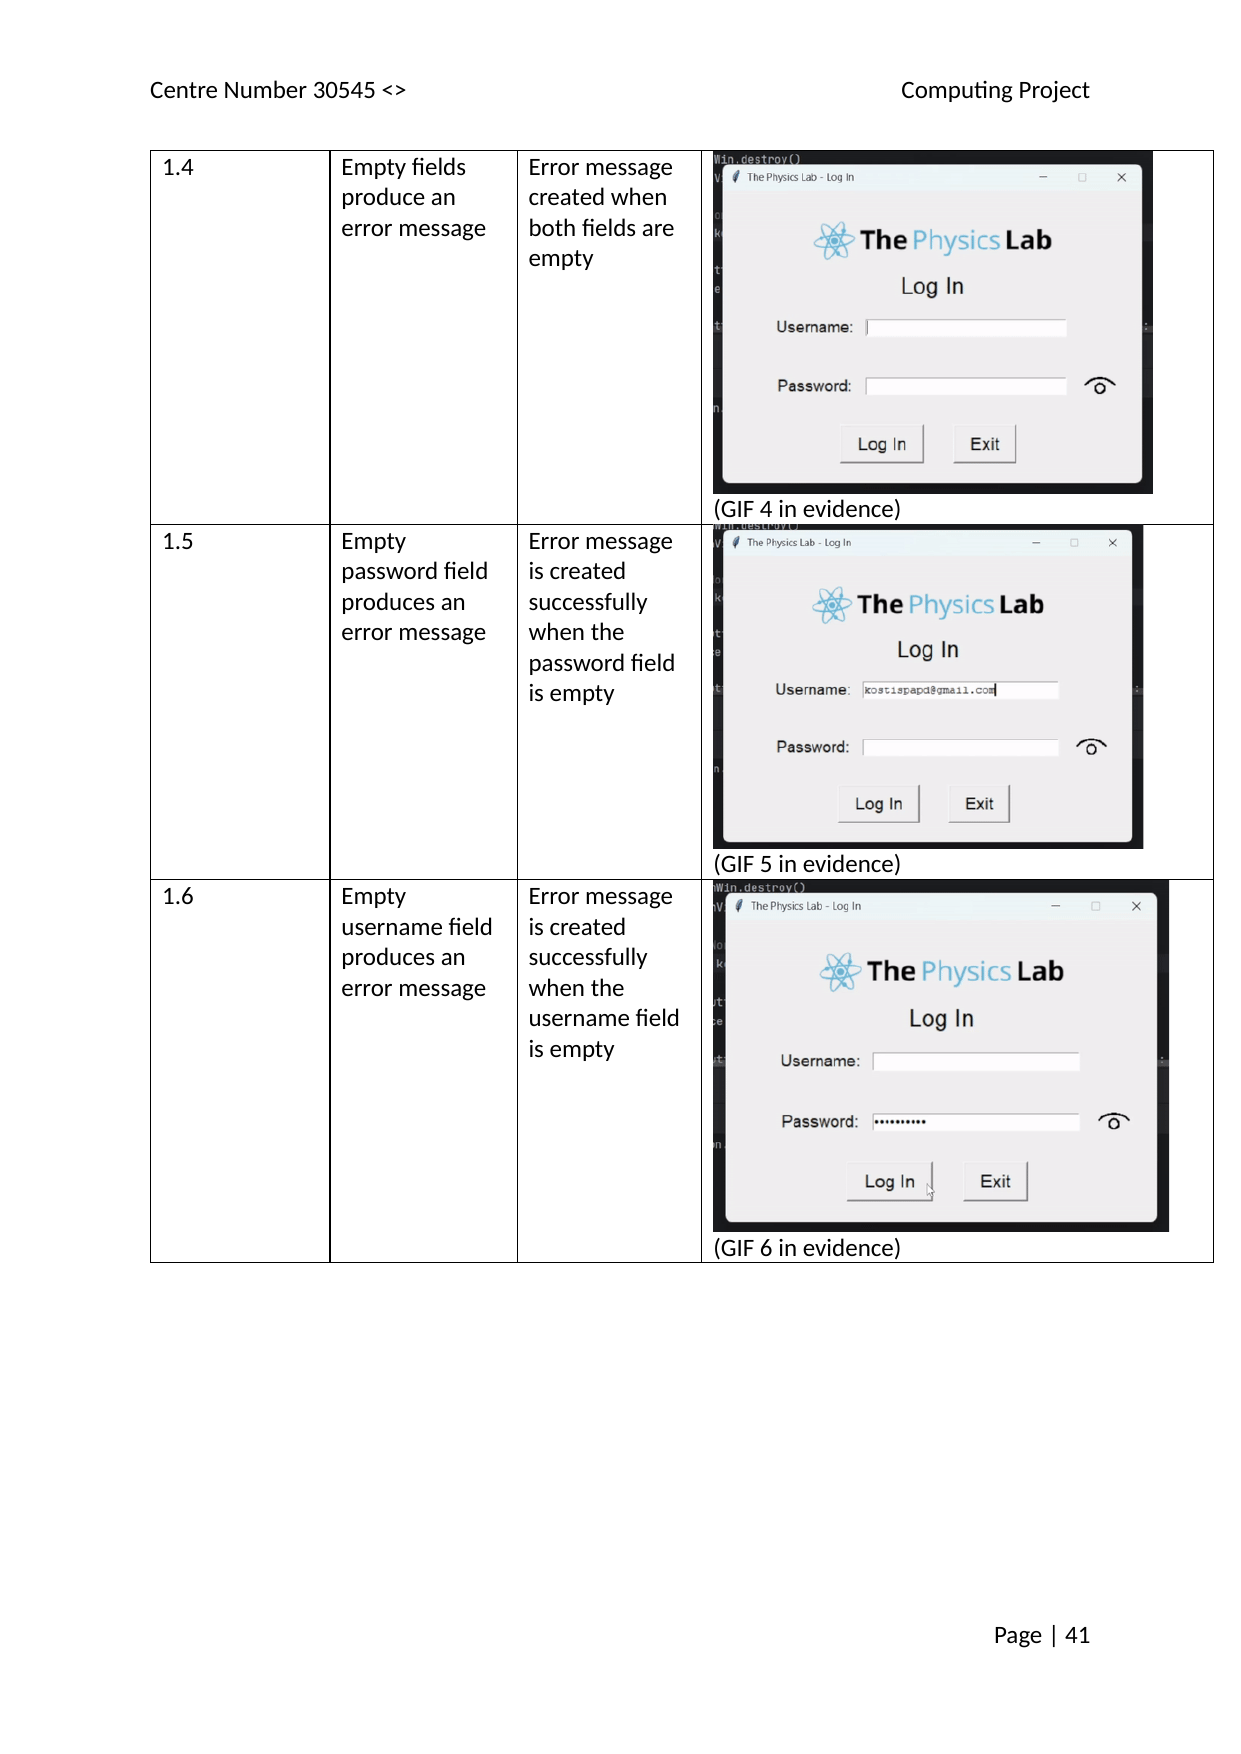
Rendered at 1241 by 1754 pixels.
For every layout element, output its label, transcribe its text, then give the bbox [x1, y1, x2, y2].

table_cell Error message is created successfully when the password field is empty [518, 525, 701, 879]
table_cell 1.5 [151, 525, 329, 879]
table_cell Error message created when both fields are empty [518, 151, 701, 524]
table_cell Error message is created successfully when the username field is empty [518, 880, 701, 1262]
picture [713, 880, 1170, 1232]
picture [713, 524, 1144, 849]
table_cell Empty username field produces an error message [331, 880, 517, 1262]
table_cell 1.6 [151, 880, 329, 1262]
table_cell 1.4 [151, 151, 329, 524]
picture [713, 151, 1153, 494]
table_cell (GIF 6 in evidence) [702, 880, 1213, 1262]
table_cell (GIF 5 in evidence) [702, 525, 1213, 879]
table_cell (GIF 4 in evidence) [702, 151, 1213, 524]
table_cell Empty fields produce an error message [331, 151, 517, 524]
table_cell Empty password field produces an error message [331, 525, 517, 879]
